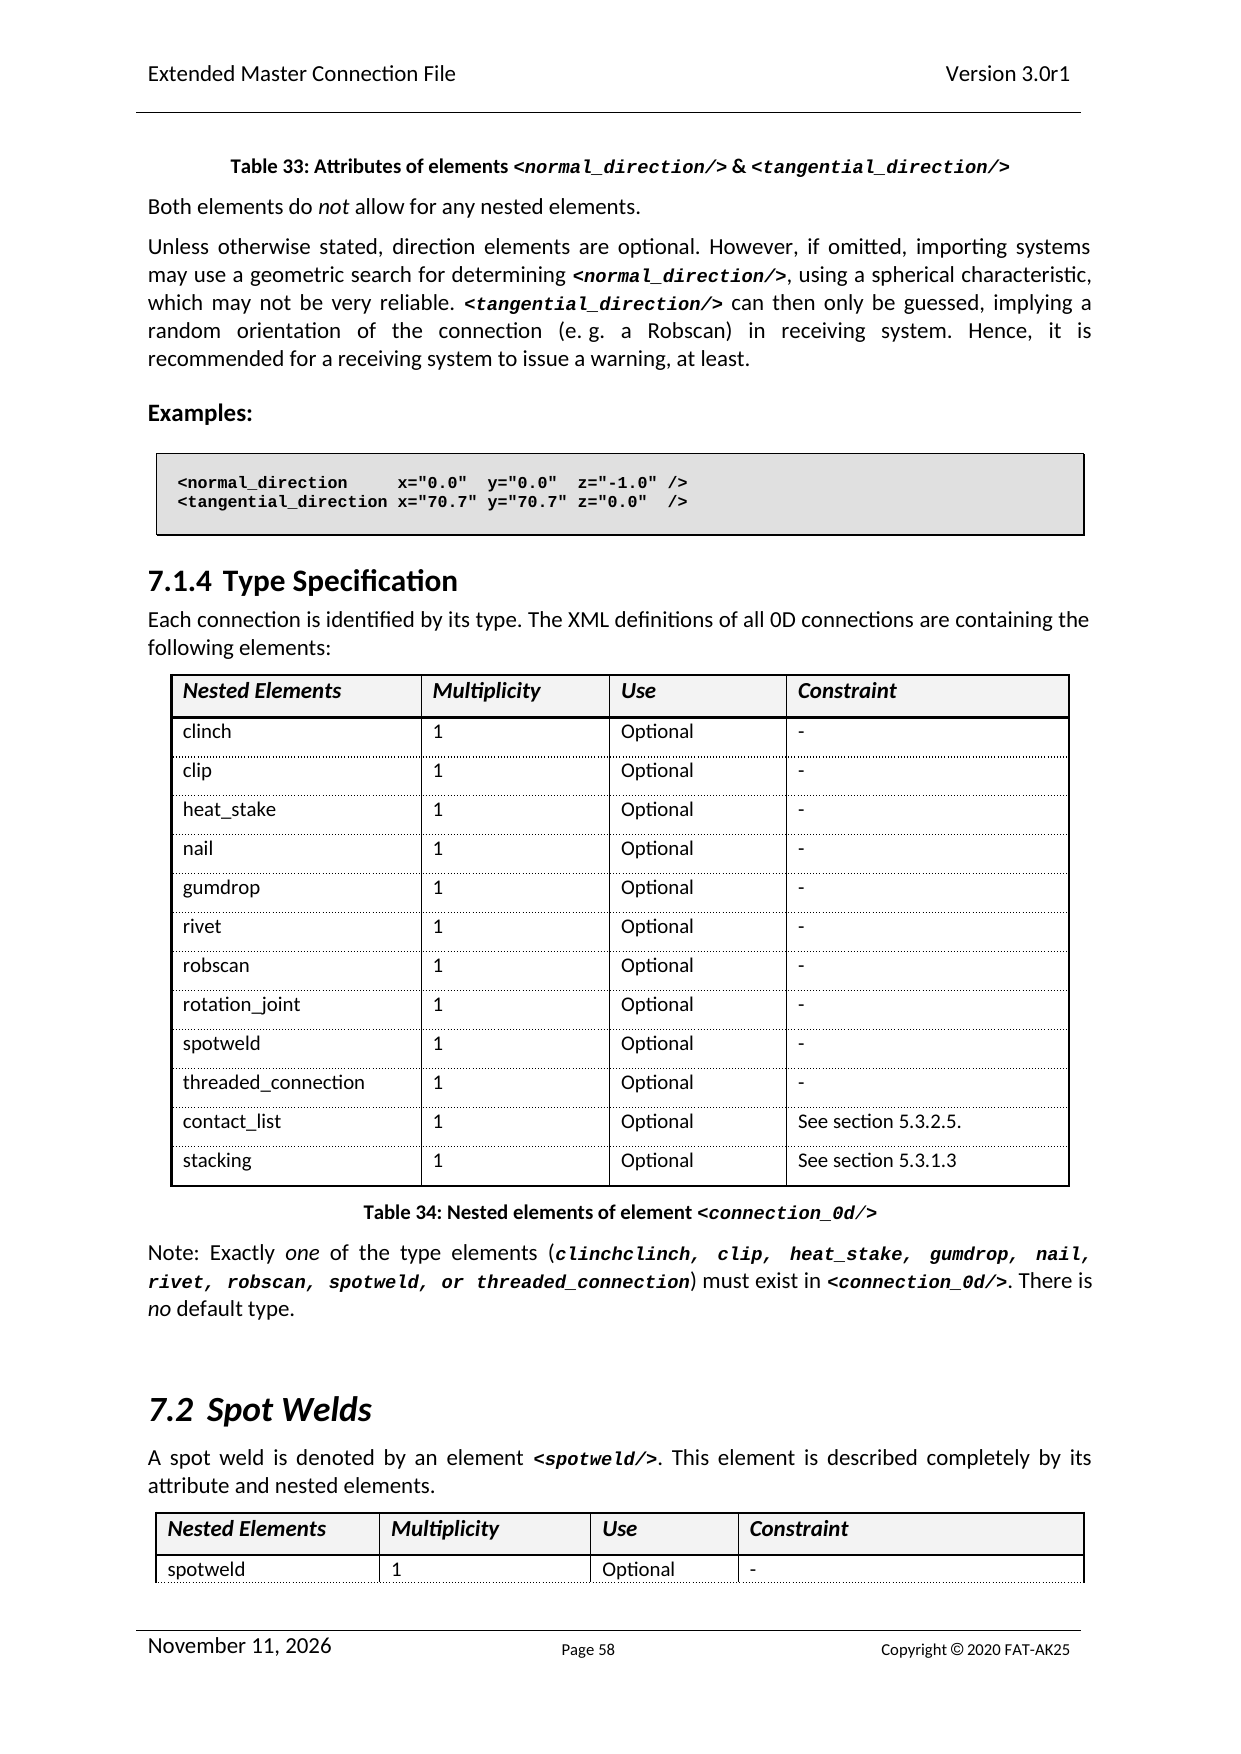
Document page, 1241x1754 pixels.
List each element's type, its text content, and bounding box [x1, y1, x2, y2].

text A spot weld is denoted by an element <spotweld/>. This element is described completely by its attribute and nested elements. [148, 1443, 1092, 1499]
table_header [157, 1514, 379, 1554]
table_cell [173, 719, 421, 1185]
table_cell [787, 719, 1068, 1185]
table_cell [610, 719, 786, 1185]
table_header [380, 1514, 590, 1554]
subtitle Spot Welds [148, 1387, 1092, 1431]
subtitle Type Specification [148, 561, 1092, 599]
text <tangential_direction x="70.7" y="70.7" z="0.0" /> [157, 491, 1083, 510]
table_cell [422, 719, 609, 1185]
text Note: Exactly one of the type elements (clinchclinch, clip, heat_stake, gumdrop, nail, rivet, robscan, spotweld, or threaded_connection) must exist in <connection_0d/>. There is no default type. [148, 1238, 1092, 1322]
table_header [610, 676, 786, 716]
text Table 33: Attributes of elements <normal_direction/> & <tangential_direction/> [148, 154, 1092, 179]
text Both elements do not allow for any nested elements. [148, 192, 1092, 220]
text Each connection is identified by its type. The XML definitions of all 0D connections are containing the following elements: [148, 605, 1092, 661]
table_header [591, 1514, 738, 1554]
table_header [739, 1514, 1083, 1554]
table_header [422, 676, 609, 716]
text Examples: [148, 398, 1092, 428]
text Table 34: Nested elements of element <connection_0d/> [148, 1199, 1092, 1225]
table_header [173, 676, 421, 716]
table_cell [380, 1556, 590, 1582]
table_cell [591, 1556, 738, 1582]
text Unless otherwise stated, direction elements are optional. However, if omitted, importing systems may use a geometric search for determining <normal_direction/>, using a spherical characteristic, which may not be very reliable. <tangential_direction/> can then only be guessed, implying a random orientation of the connection (e. g. a Robscan) in receiving system. Hence, it is recommended for a receiving system to issue a warning, at least. [148, 232, 1092, 373]
text <normal_direction x="0.0" y="0.0" z="-1.0" /> [157, 472, 1083, 491]
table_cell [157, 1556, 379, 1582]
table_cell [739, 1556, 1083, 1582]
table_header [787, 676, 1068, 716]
